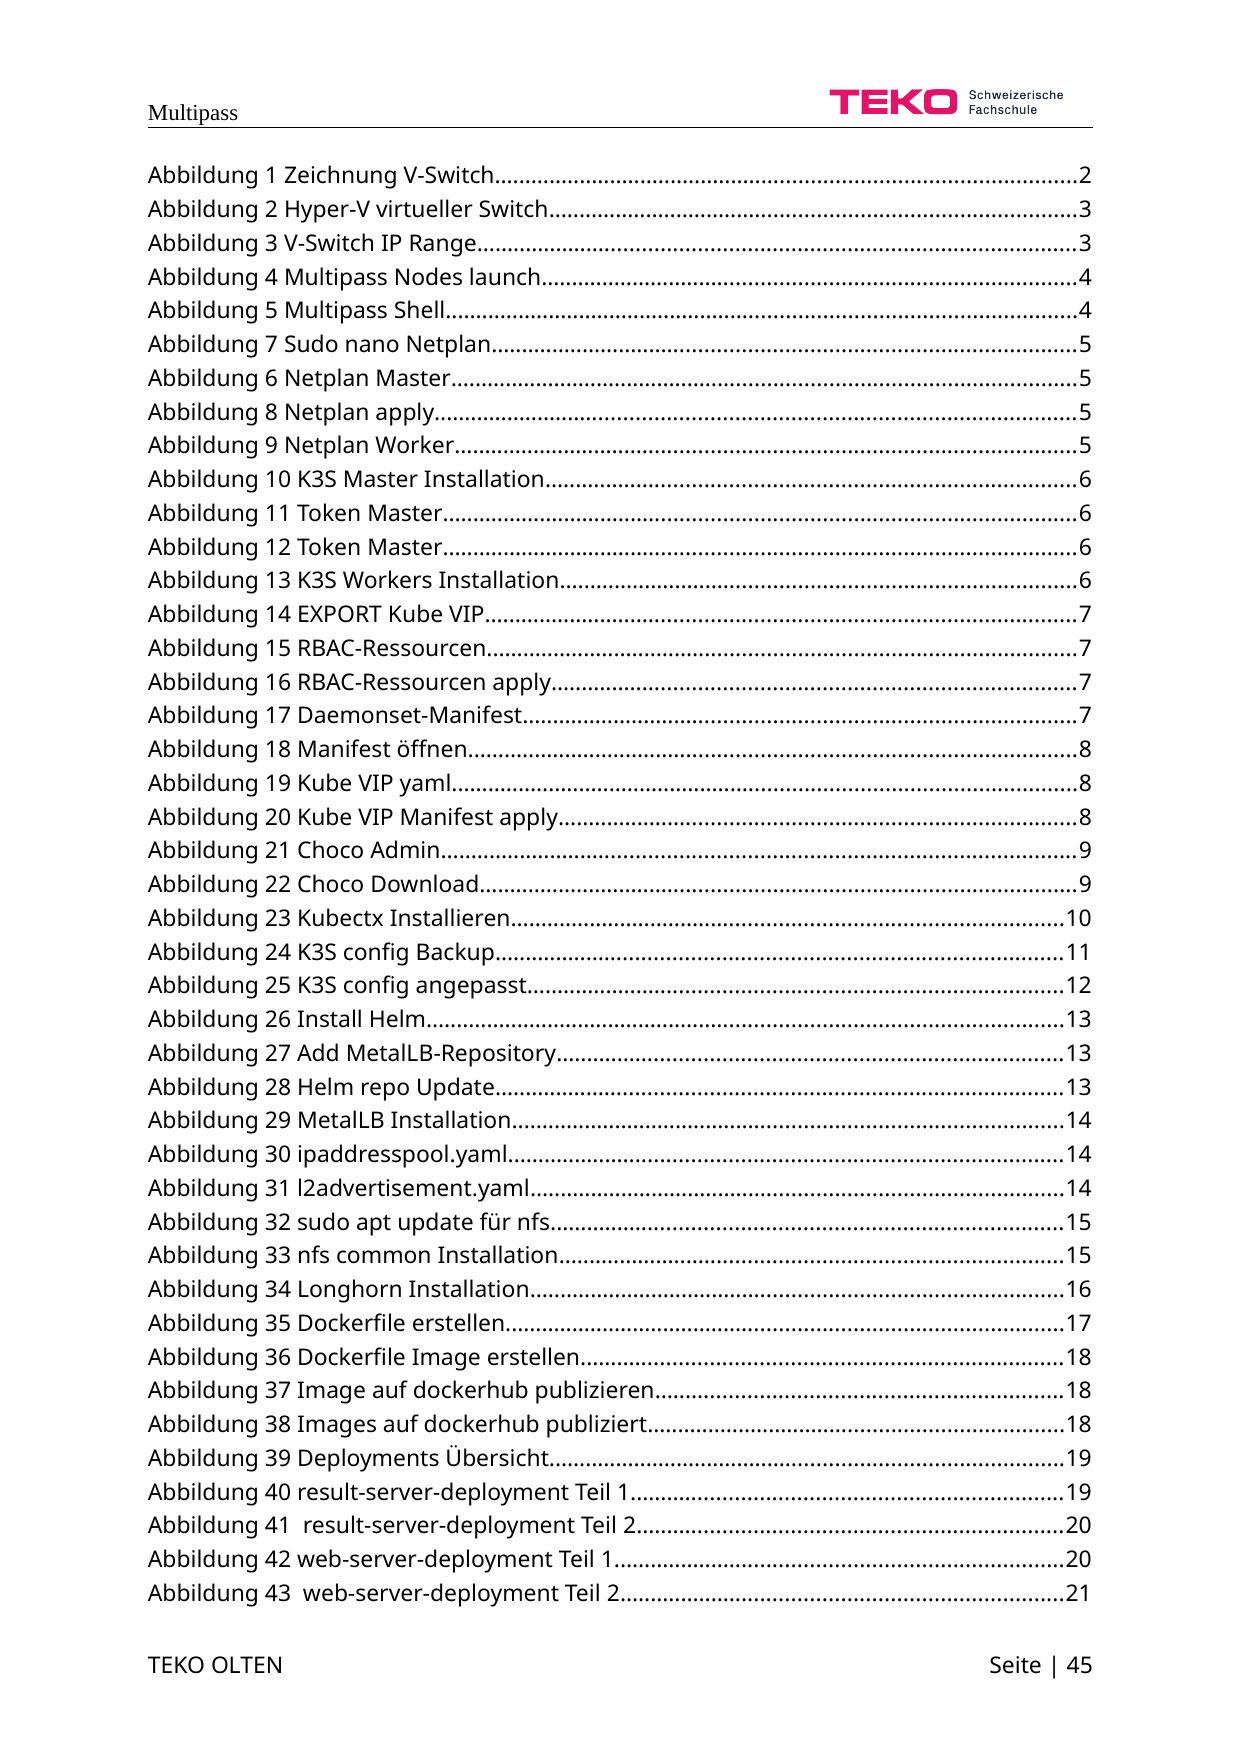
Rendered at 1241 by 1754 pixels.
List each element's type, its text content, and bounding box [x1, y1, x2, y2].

text Abbildung 38 Images auf dockerhub publiziert 18 [148, 1408, 1093, 1439]
text Abbildung 28 Helm repo Update 13 [148, 1071, 1093, 1102]
text Abbildung 43 web-server-deployment Teil 2 21 [148, 1577, 1093, 1608]
text Abbildung 41 result-server-deployment Teil 2 20 [148, 1509, 1093, 1541]
text Abbildung 22 Choco Download 9 [148, 868, 1093, 899]
text Abbildung 15 RBAC-Ressourcen 7 [148, 632, 1093, 663]
text Abbildung 3 V-Switch IP Range 3 [148, 227, 1093, 258]
text Abbildung 21 Choco Admin 9 [148, 834, 1093, 866]
text Abbildung 11 Token Master 6 [148, 497, 1093, 528]
picture [805, 61, 1097, 139]
text Abbildung 42 web-server-deployment Teil 1 20 [148, 1543, 1093, 1574]
text Abbildung 5 Multipass Shell 4 [148, 294, 1093, 326]
text Abbildung 2 Hyper-V virtueller Switch 3 [148, 193, 1093, 224]
text Abbildung 35 Dockerfile erstellen 17 [148, 1307, 1093, 1338]
text Abbildung 8 Netplan apply 5 [148, 396, 1093, 427]
text Abbildung 40 result-server-deployment Teil 1 19 [148, 1476, 1093, 1507]
text Abbildung 1 Zeichnung V-Switch 2 [148, 159, 1093, 191]
text Abbildung 19 Kube VIP yaml 8 [148, 767, 1093, 798]
text Abbildung 9 Netplan Worker 5 [148, 429, 1093, 461]
text Abbildung 14 EXPORT Kube VIP 7 [148, 598, 1093, 629]
text Abbildung 36 Dockerfile Image erstellen 18 [148, 1341, 1093, 1372]
text Abbildung 18 Manifest öffnen 8 [148, 733, 1093, 764]
text Abbildung 39 Deployments Übersicht 19 [148, 1442, 1093, 1473]
text Abbildung 13 K3S Workers Installation 6 [148, 564, 1093, 596]
text Abbildung 33 nfs common Installation 15 [148, 1239, 1093, 1271]
text Abbildung 29 MetalLB Installation 14 [148, 1104, 1093, 1136]
text Abbildung 25 K3S config angepasst 12 [148, 969, 1093, 1001]
text Abbildung 16 RBAC-Ressourcen apply 7 [148, 666, 1093, 697]
text Abbildung 6 Netplan Master 5 [148, 362, 1093, 393]
text Abbildung 24 K3S config Backup 11 [148, 936, 1093, 967]
text Abbildung 31 l2advertisement.yaml 14 [148, 1172, 1093, 1203]
text Abbildung 12 Token Master 6 [148, 531, 1093, 562]
text Abbildung 10 K3S Master Installation 6 [148, 463, 1093, 494]
text Abbildung 34 Longhorn Installation 16 [148, 1273, 1093, 1304]
text Abbildung 32 sudo apt update für nfs 15 [148, 1206, 1093, 1237]
text Abbildung 30 ipaddresspool.yaml 14 [148, 1138, 1093, 1169]
text Abbildung 20 Kube VIP Manifest apply 8 [148, 801, 1093, 832]
text Abbildung 23 Kubectx Installieren 10 [148, 902, 1093, 933]
text Abbildung 7 Sudo nano Netplan 5 [148, 328, 1093, 359]
text Abbildung 27 Add MetalLB-Repository 13 [148, 1037, 1093, 1068]
text Abbildung 4 Multipass Nodes launch 4 [148, 261, 1093, 292]
text Abbildung 17 Daemonset-Manifest 7 [148, 699, 1093, 731]
text Abbildung 37 Image auf dockerhub publizieren 18 [148, 1374, 1093, 1406]
text Abbildung 26 Install Helm 13 [148, 1003, 1093, 1034]
